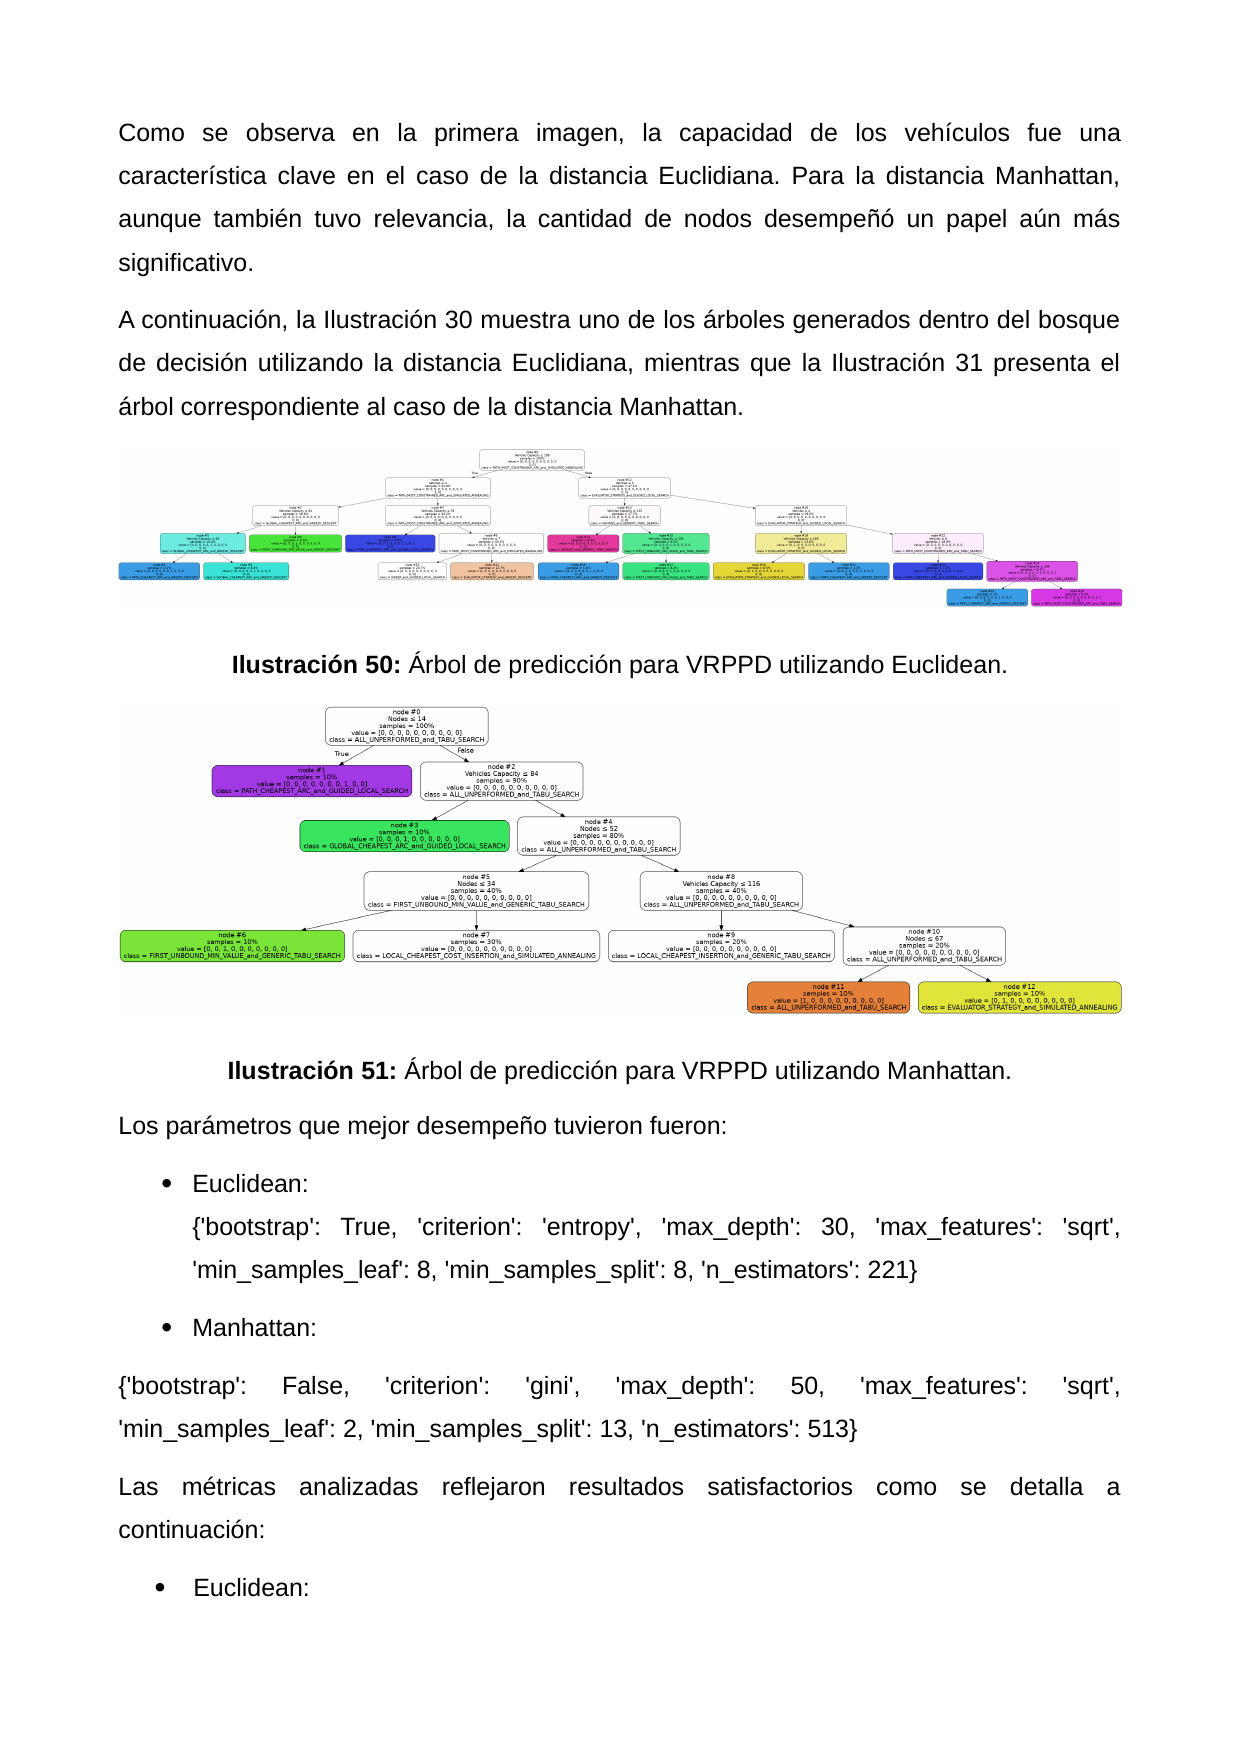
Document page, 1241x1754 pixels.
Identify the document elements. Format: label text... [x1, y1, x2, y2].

text Como se observa en la primera imagen, la capacidad de los vehículos fue una característica clave en el caso de la distancia Euclidiana. Para la distancia Manhattan, aunque también tuvo relevancia, la cantidad de nodos desempeñó un papel aún más significativo. [118, 118, 1122, 276]
picture [118, 449, 1123, 607]
text Ilustración 51: Árbol de predicción para VRPPD utilizando Manhattan. [118, 1015, 1122, 1084]
text Ilustración 50: Árbol de predicción para VRPPD utilizando Euclidean. [118, 607, 1122, 679]
picture [118, 705, 1123, 1015]
list Manhattan: [162, 1313, 1122, 1342]
list Euclidean: {'bootstrap': True, 'criterion': 'entropy', 'max_depth': 30, 'max_features': 'sqrt', 'min_samples_leaf': 8, 'min_samples_split': 8, 'n_estimators': 221} [162, 1169, 1122, 1284]
text Las métricas analizadas reflejaron resultados satisfactorios como se detalla a continuación: [118, 1472, 1122, 1544]
text A continuación, la Ilustración 30 muestra uno de los árboles generados dentro del bosque de decisión utilizando la distancia Euclidiana, mientras que la Ilustración 31 presenta el árbol correspondiente al caso de la distancia Manhattan. [118, 305, 1122, 420]
list Euclidean: [156, 1573, 1122, 1601]
list {'bootstrap': False, 'criterion': 'gini', 'max_depth': 50, 'max_features': 'sqrt', 'min_samples_leaf': 2, 'min_samples_split': 13, 'n_estimators': 513} [118, 1371, 1122, 1443]
text Los parámetros que mejor desempeño tuvieron fueron: [118, 1111, 1122, 1140]
